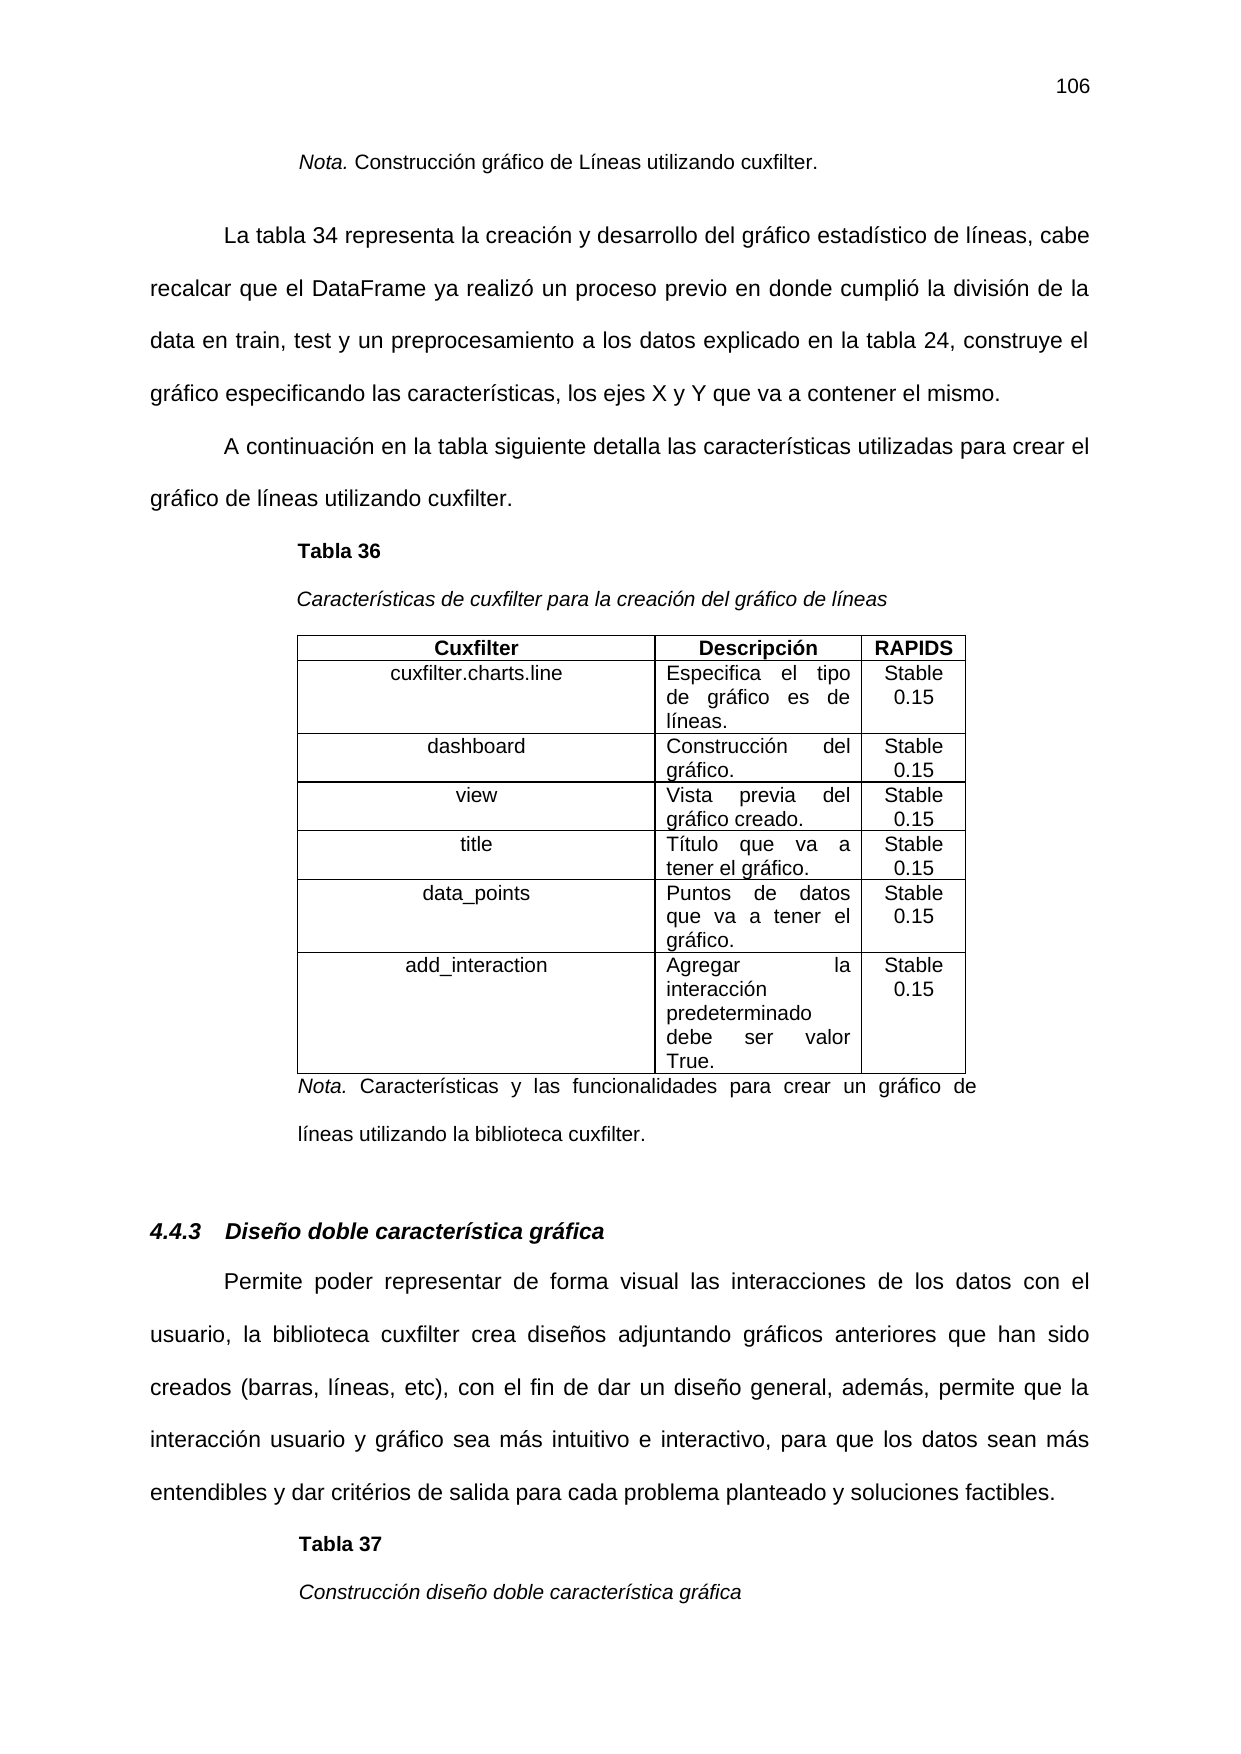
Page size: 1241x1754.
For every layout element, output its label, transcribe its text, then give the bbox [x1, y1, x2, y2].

text La tabla 34 representa la creación y desarrollo del gráfico estadístico de líneas, cabe recalcar que el DataFrame ya realizó un proceso previo en donde cumplió la división de la data en train, test y un preprocesamiento a los datos explicado en la tabla 24, construye el gráfico especificando las características, los ejes X y Y que va a contener el mismo. [150, 222, 1090, 406]
table_cell Vista previa del gráfico creado. [656, 783, 861, 830]
table_cell Stable 0.15 [862, 661, 965, 732]
table_header Cuxfilter [298, 636, 654, 659]
table_cell Stable 0.15 [862, 880, 965, 952]
text A continuación en la tabla siguiente detalla las características utilizadas para crear el gráfico de líneas utilizando cuxfilter. [150, 433, 1090, 512]
table_cell Especifica el tipo de gráfico es de líneas. [656, 661, 861, 732]
table_cell view [298, 783, 654, 830]
text Tabla 36 [239, 538, 1090, 562]
text Permite poder representar de forma visual las interacciones de los datos con el usuario, la biblioteca cuxfilter crea diseños adjuntando gráficos anteriores que han sido creados (barras, líneas, etc), con el fin de dar un diseño general, además, permite que la interacción usuario y gráfico sea más intuitivo e interactivo, para que los datos sean más entendibles y dar critérios de salida para cada problema planteado y soluciones factibles. [150, 1268, 1090, 1505]
table_cell add_interaction [298, 953, 654, 1073]
text Características de cuxfilter para la creación del gráfico de líneas [239, 587, 1090, 611]
subtitle Diseño doble característica gráfica [150, 1218, 1090, 1244]
list Tabla 37 [299, 1532, 925, 1556]
table_header RAPIDS [862, 636, 965, 659]
table_cell title [298, 831, 654, 879]
table_cell Puntos de datos que va a tener el gráfico. [656, 880, 861, 952]
table_cell Agregar la interacción predeterminado debe ser valor True. [656, 953, 861, 1073]
table_cell Título que va a tener el gráfico. [656, 831, 861, 879]
table_cell Construcción del gráfico. [656, 734, 861, 781]
table_cell Stable 0.15 [862, 734, 965, 781]
list Nota. Construcción gráfico de Líneas utilizando cuxfilter. [299, 150, 925, 174]
text Construcción diseño doble característica gráfica [299, 1580, 1090, 1604]
table_cell Stable 0.15 [862, 783, 965, 830]
table_cell Stable 0.15 [862, 953, 965, 1073]
table_header Descripción [656, 636, 861, 659]
table_cell data_points [298, 880, 654, 952]
table_cell Stable 0.15 [862, 831, 965, 879]
table_cell dashboard [298, 734, 654, 781]
text Nota. Características y las funcionalidades para crear un gráfico de líneas utilizando la biblioteca cuxfilter. [298, 1074, 978, 1146]
table_cell cuxfilter.charts.line [298, 661, 654, 732]
